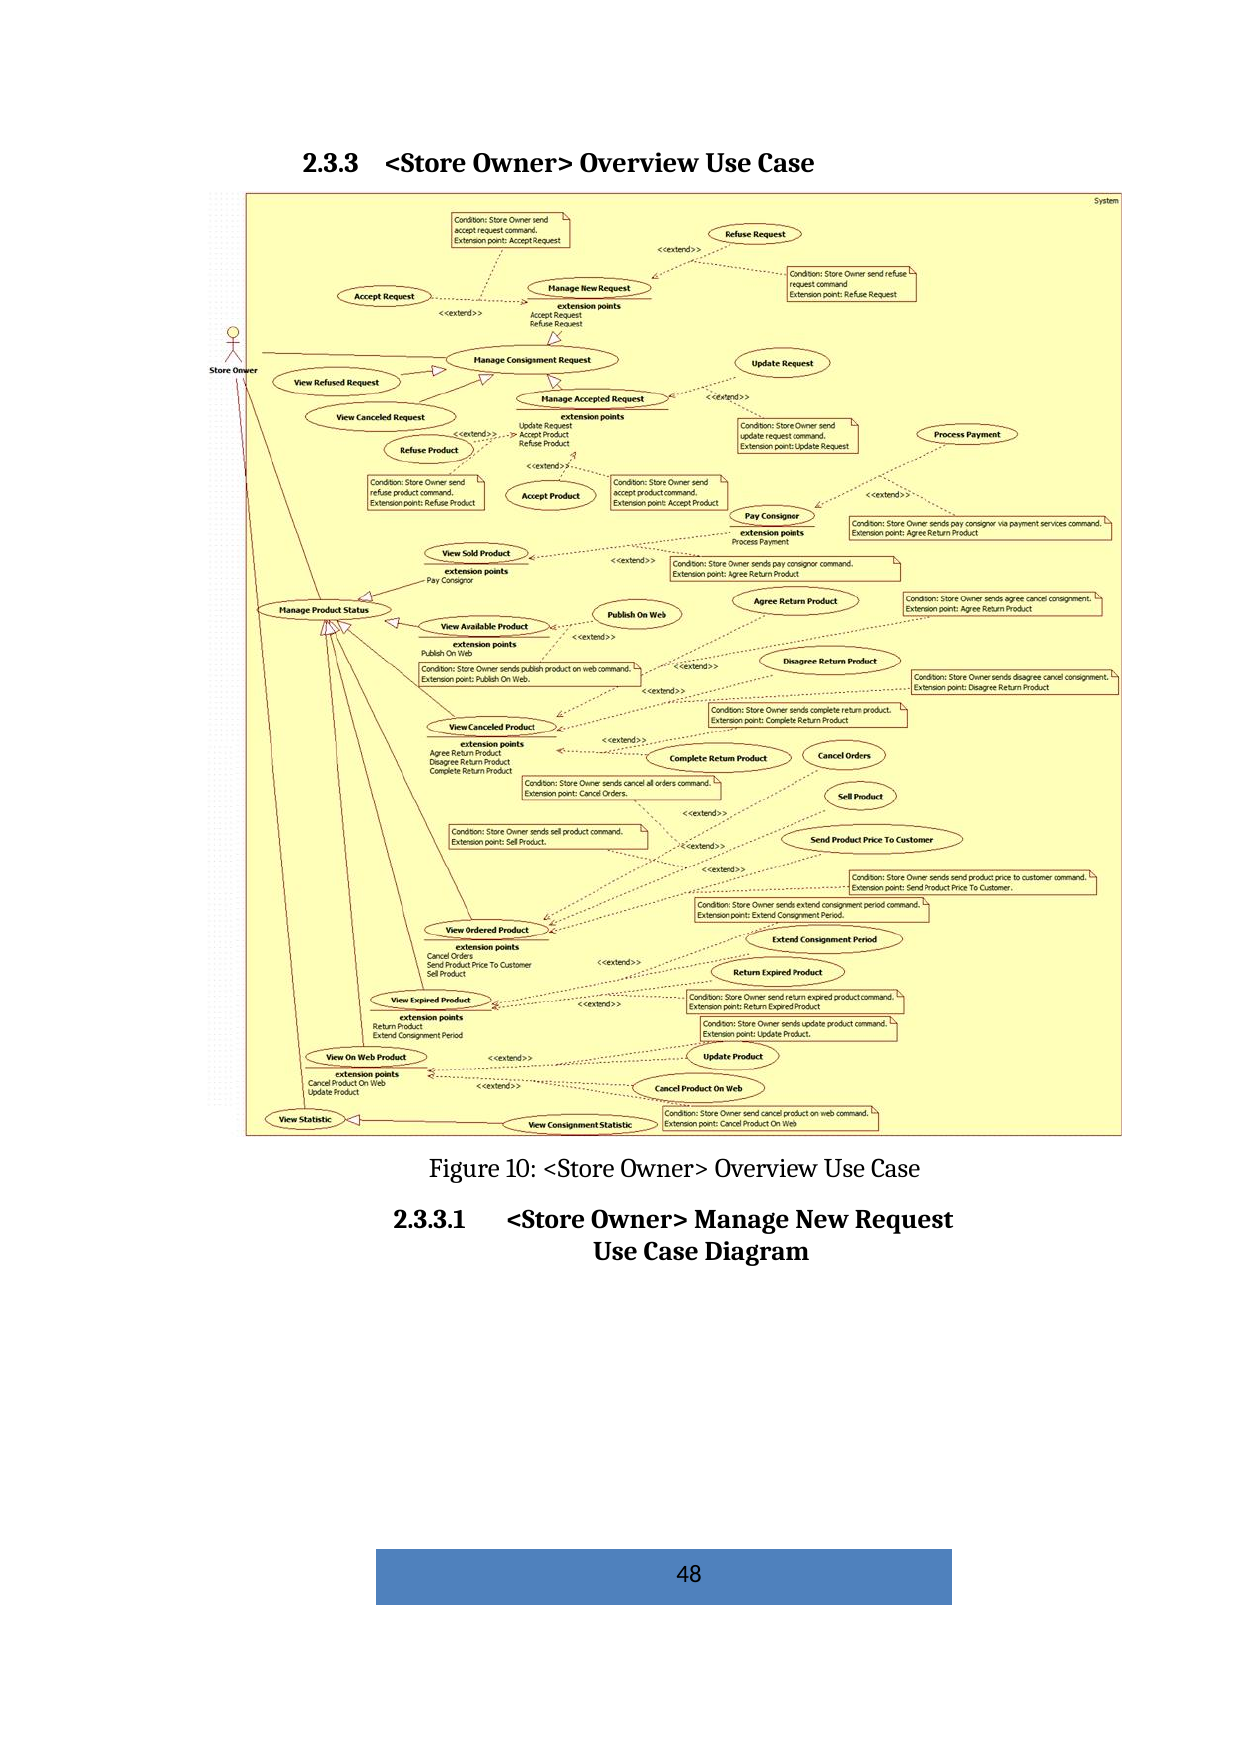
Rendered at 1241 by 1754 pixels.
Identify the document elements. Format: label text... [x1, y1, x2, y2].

picture [207, 191, 1122, 1137]
subtitle <Store Owner> Overview Use Case [303, 147, 1122, 179]
subtitle <Store Owner> Manage New Request [393, 1204, 1122, 1236]
text Use Case Diagram [281, 1236, 1122, 1267]
